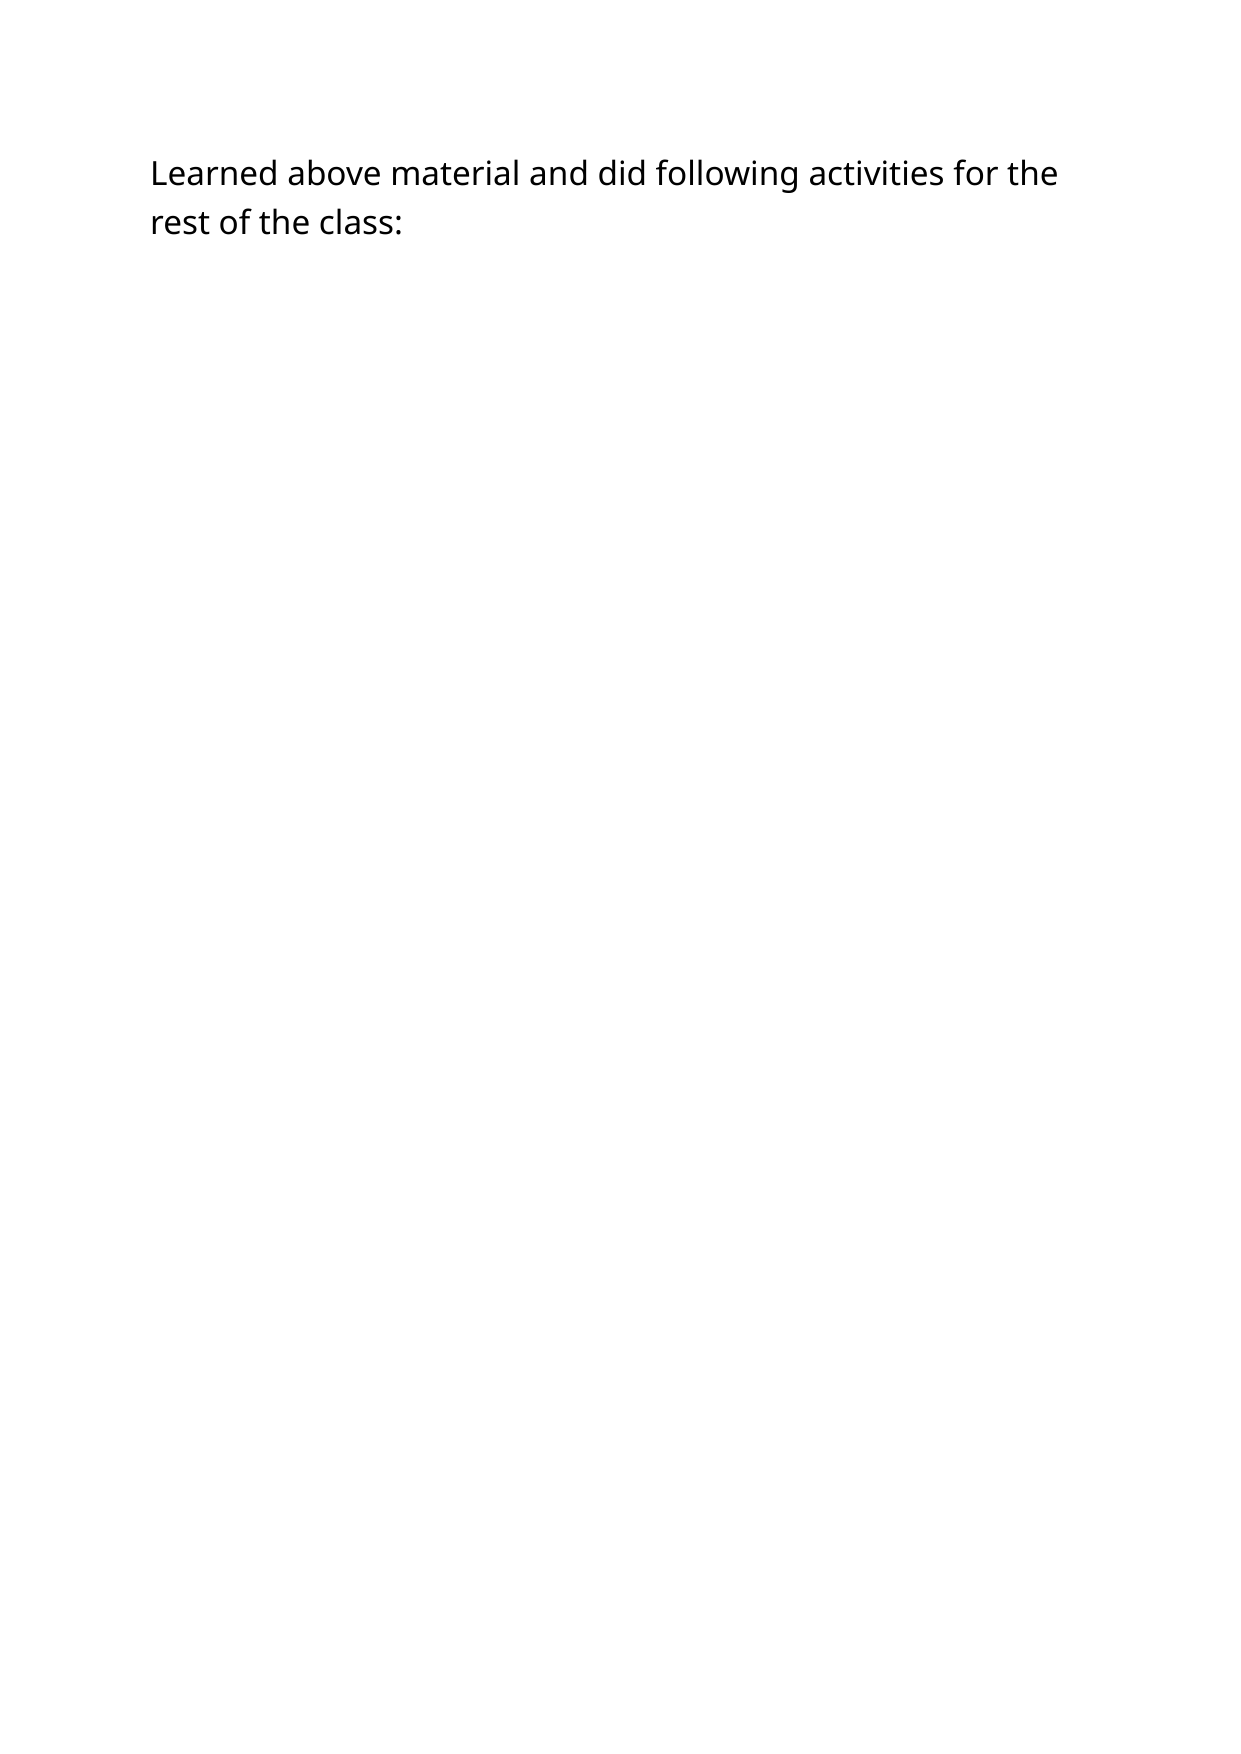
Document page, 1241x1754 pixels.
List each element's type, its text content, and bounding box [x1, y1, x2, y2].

text Learned above material and did following activities for the rest of the class: [150, 150, 1090, 244]
